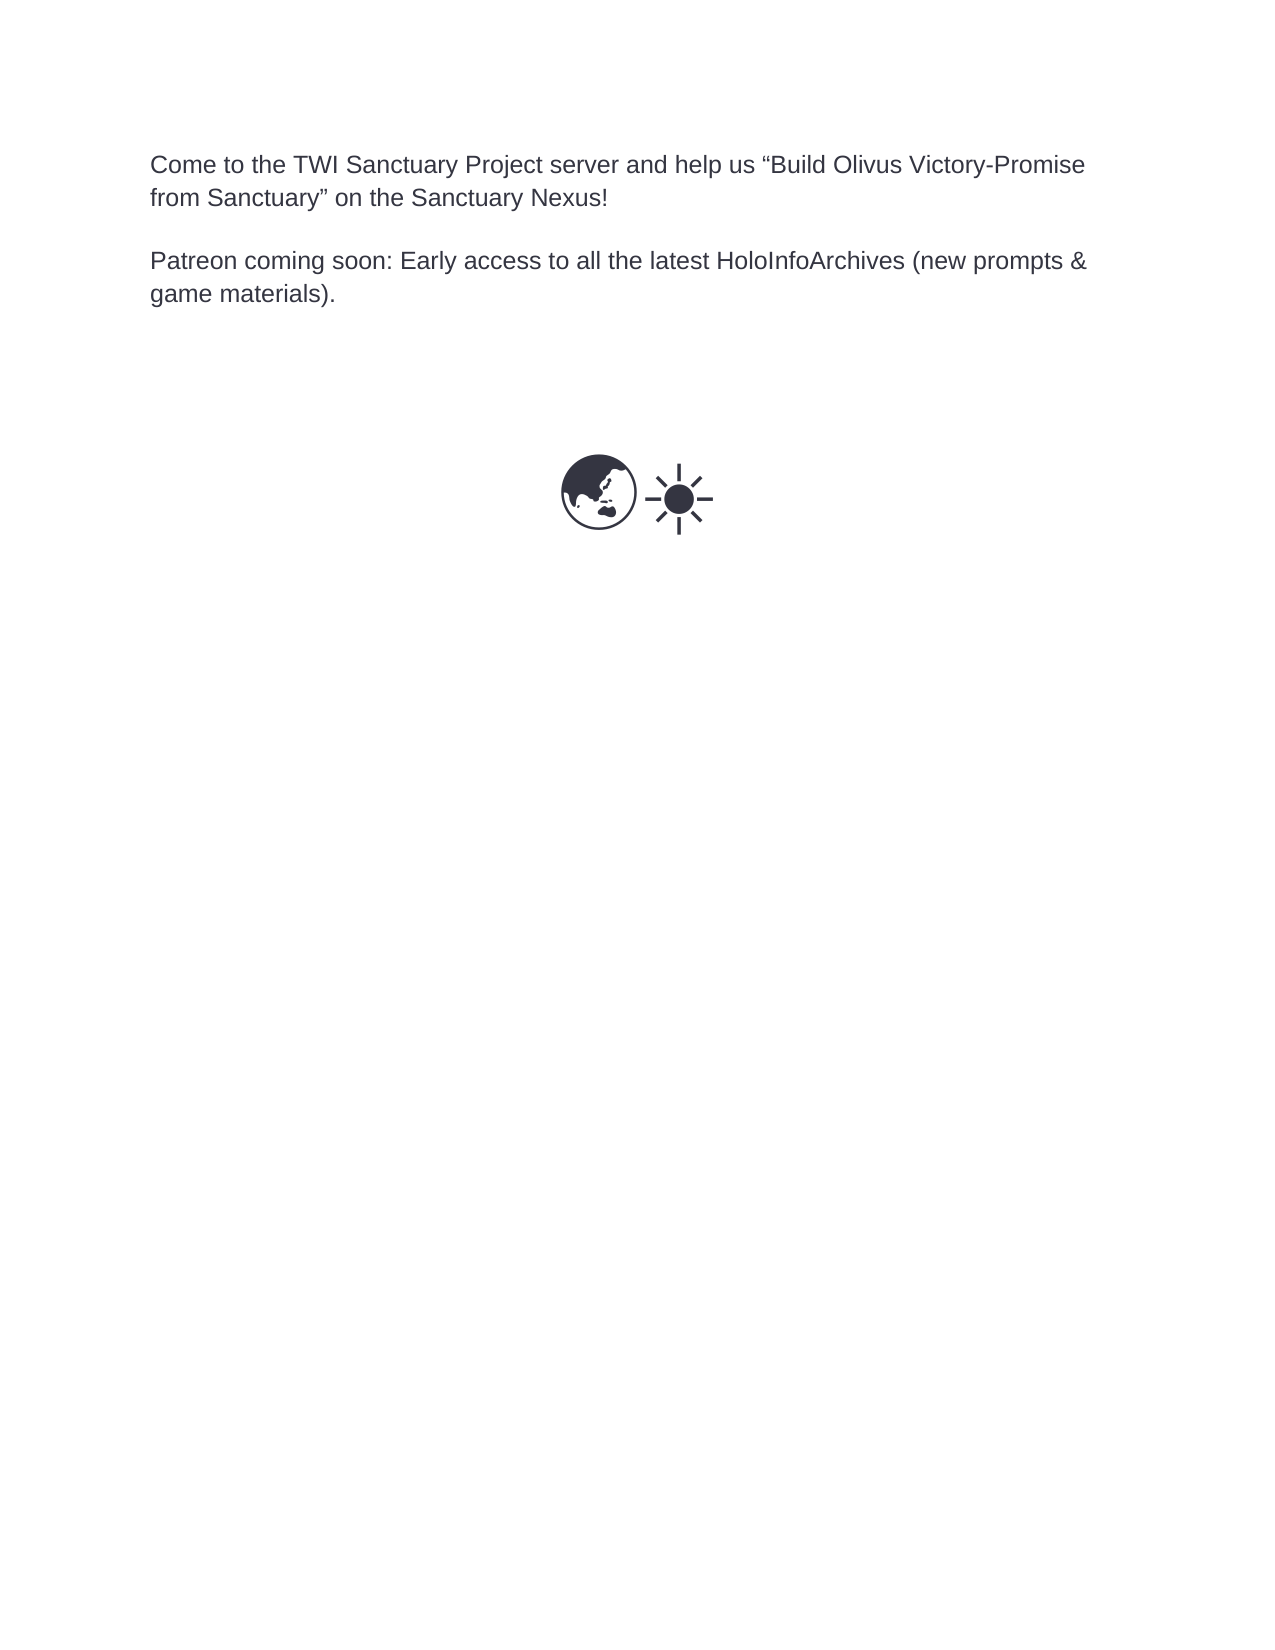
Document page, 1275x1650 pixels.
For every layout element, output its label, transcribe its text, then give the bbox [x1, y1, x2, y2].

text Patreon coming soon: Early access to all the latest HoloInfoArchives (new prompts & game materials). [150, 246, 1125, 308]
text 🌐💗🌏☀️ [150, 444, 1125, 540]
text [150, 150, 1125, 242]
